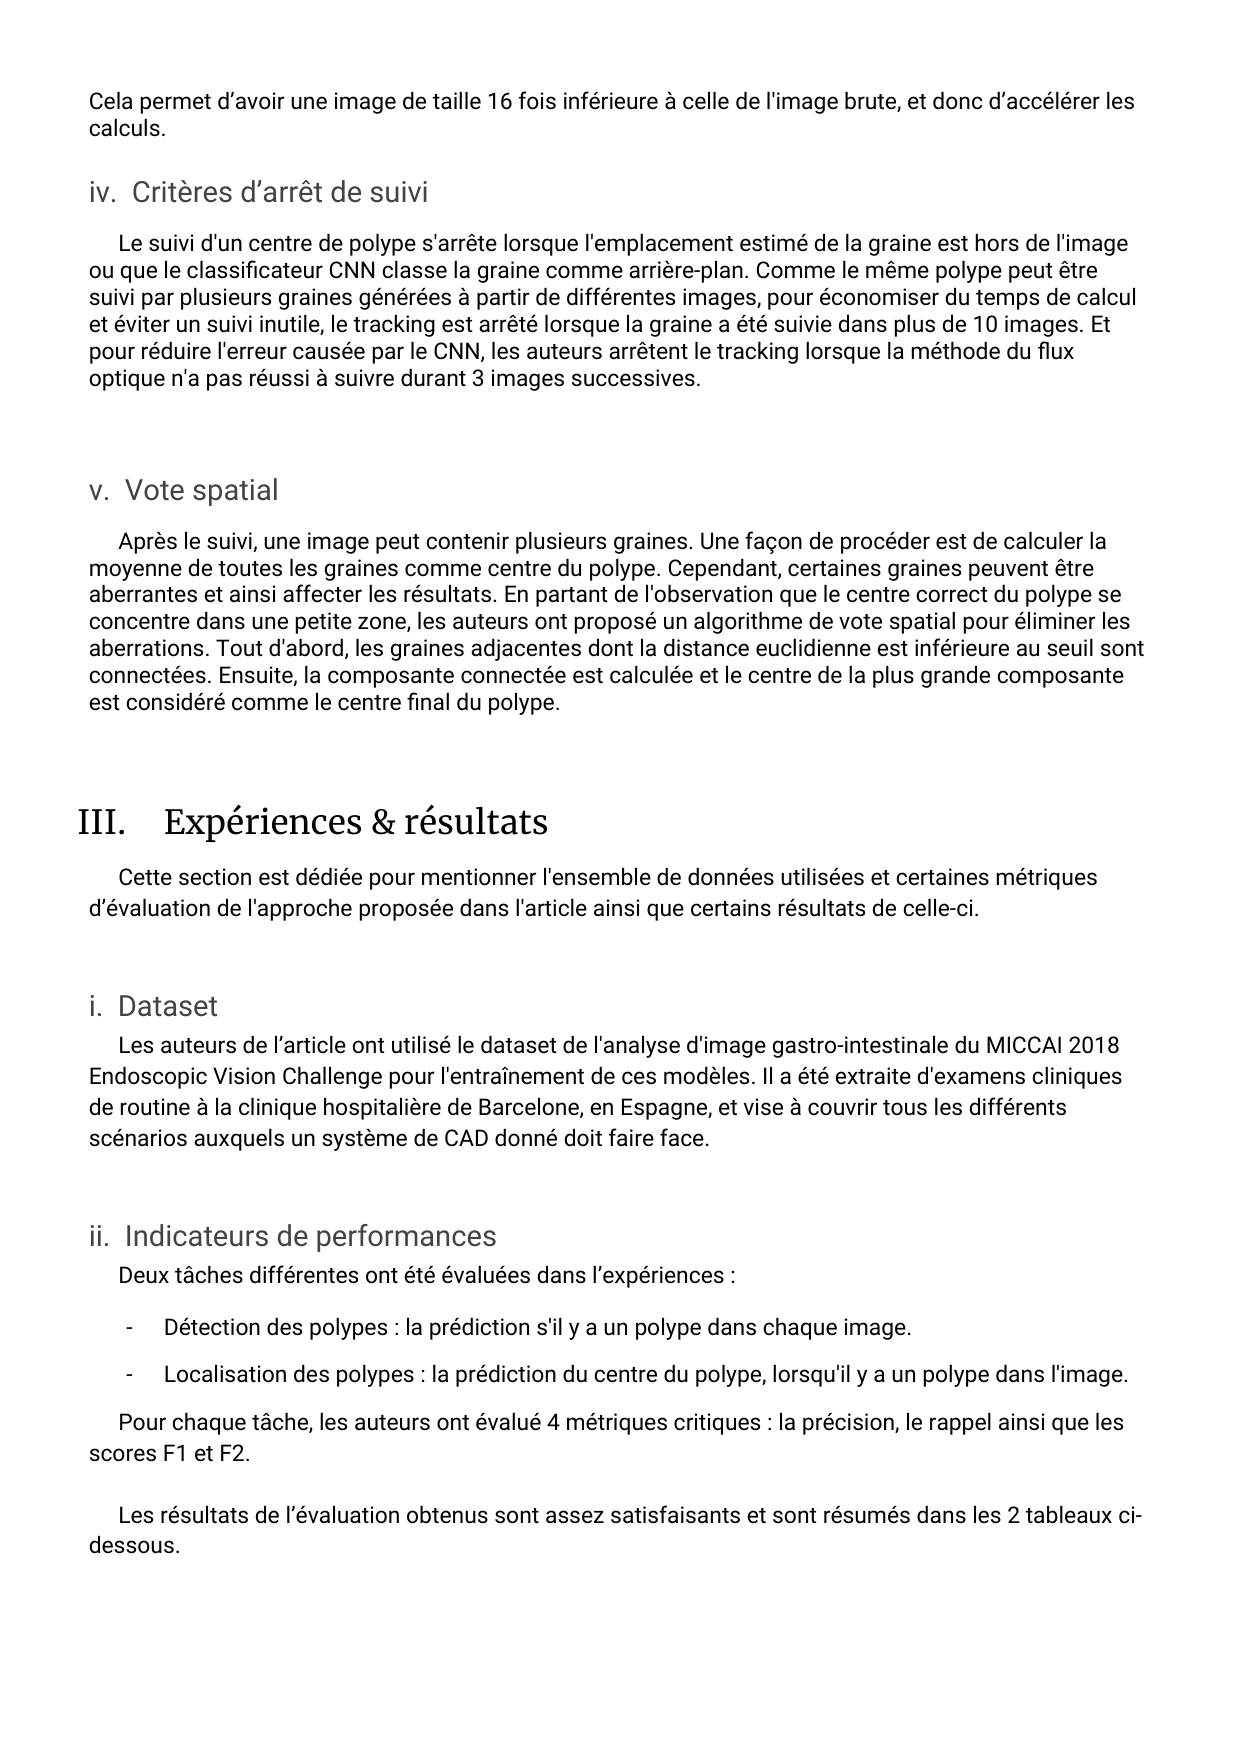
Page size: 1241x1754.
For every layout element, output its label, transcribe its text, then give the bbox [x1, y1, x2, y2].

text Le suivi d'un centre de polype s'arrête lorsque l'emplacement estimé de la graine est hors de l'image ou que le classificateur CNN classe la graine comme arrière-plan. Comme le même polype peut être suivi par plusieurs graines générées à partir de différentes images, pour économiser du temps de calcul et éviter un suivi inutile, le tracking est arrêté lorsque la graine a été suivie dans plus de 10 images. Et pour réduire l'erreur causée par le CNN, les auteurs arrêtent le tracking lorsque la méthode du flux optique n'a pas réussi à suivre durant 3 images successives. [88, 231, 1152, 392]
list Localisation des polypes : la prédiction du centre du polype, lorsqu'il y a un polype dans l'image. [126, 1362, 1152, 1388]
text Après le suivi, une image peut contenir plusieurs graines. Une façon de procéder est de calculer la moyenne de toutes les graines comme centre du polype. Cependant, certaines graines peuvent être aberrantes et ainsi affecter les résultats. En partant de l'observation que le centre correct du polype se concentre dans une petite zone, les auteurs ont proposé un algorithme de vote spatial pour éliminer les aberrations. Tout d'abord, les graines adjacentes dont la distance euclidienne est inférieure au seuil sont connectées. Ensuite, la composante connectée est calculée et le centre de la plus grande composante est considéré comme le centre final du polype. [88, 528, 1152, 716]
subtitle ii. Indicateurs de performances [88, 1220, 1152, 1254]
subtitle v. Vote spatial [88, 473, 1152, 507]
text Deux tâches différentes ont été évaluées dans l’expériences : [88, 1262, 1152, 1289]
list Détection des polypes : la prédiction s'il y a un polype dans chaque image. [126, 1314, 1152, 1341]
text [88, 88, 1152, 142]
text Pour chaque tâche, les auteurs ont évalué 4 métriques critiques : la précision, le rappel ainsi que les scores F1 et F2. [88, 1409, 1152, 1467]
text Les auteurs de l’article ont utilisé le dataset de l'analyse d'image gastro-intestinale du MICCAI 2018 Endoscopic Vision Challenge pour l'entraînement de ces modèles. Il a été extraite d'examens cliniques de routine à la clinique hospitalière de Barcelone, en Espagne, et vise à couvrir tous les différents scénarios auxquels un système de CAD donné doit faire face. [88, 1032, 1152, 1152]
text Cette section est dédiée pour mentionner l'ensemble de données utilisées et certaines métriques d’évaluation de l'approche proposée dans l'article ainsi que certains résultats de celle-ci. [88, 864, 1152, 922]
subtitle iv. Critères d’arrêt de suivi [88, 176, 1152, 210]
subtitle i. Dataset [88, 990, 1152, 1024]
text Les résultats de l’évaluation obtenus sont assez satisfaisants et sont résumés dans les 2 tableaux ci-dessous. [88, 1502, 1152, 1559]
subtitle Expériences & résultats [126, 801, 1152, 843]
